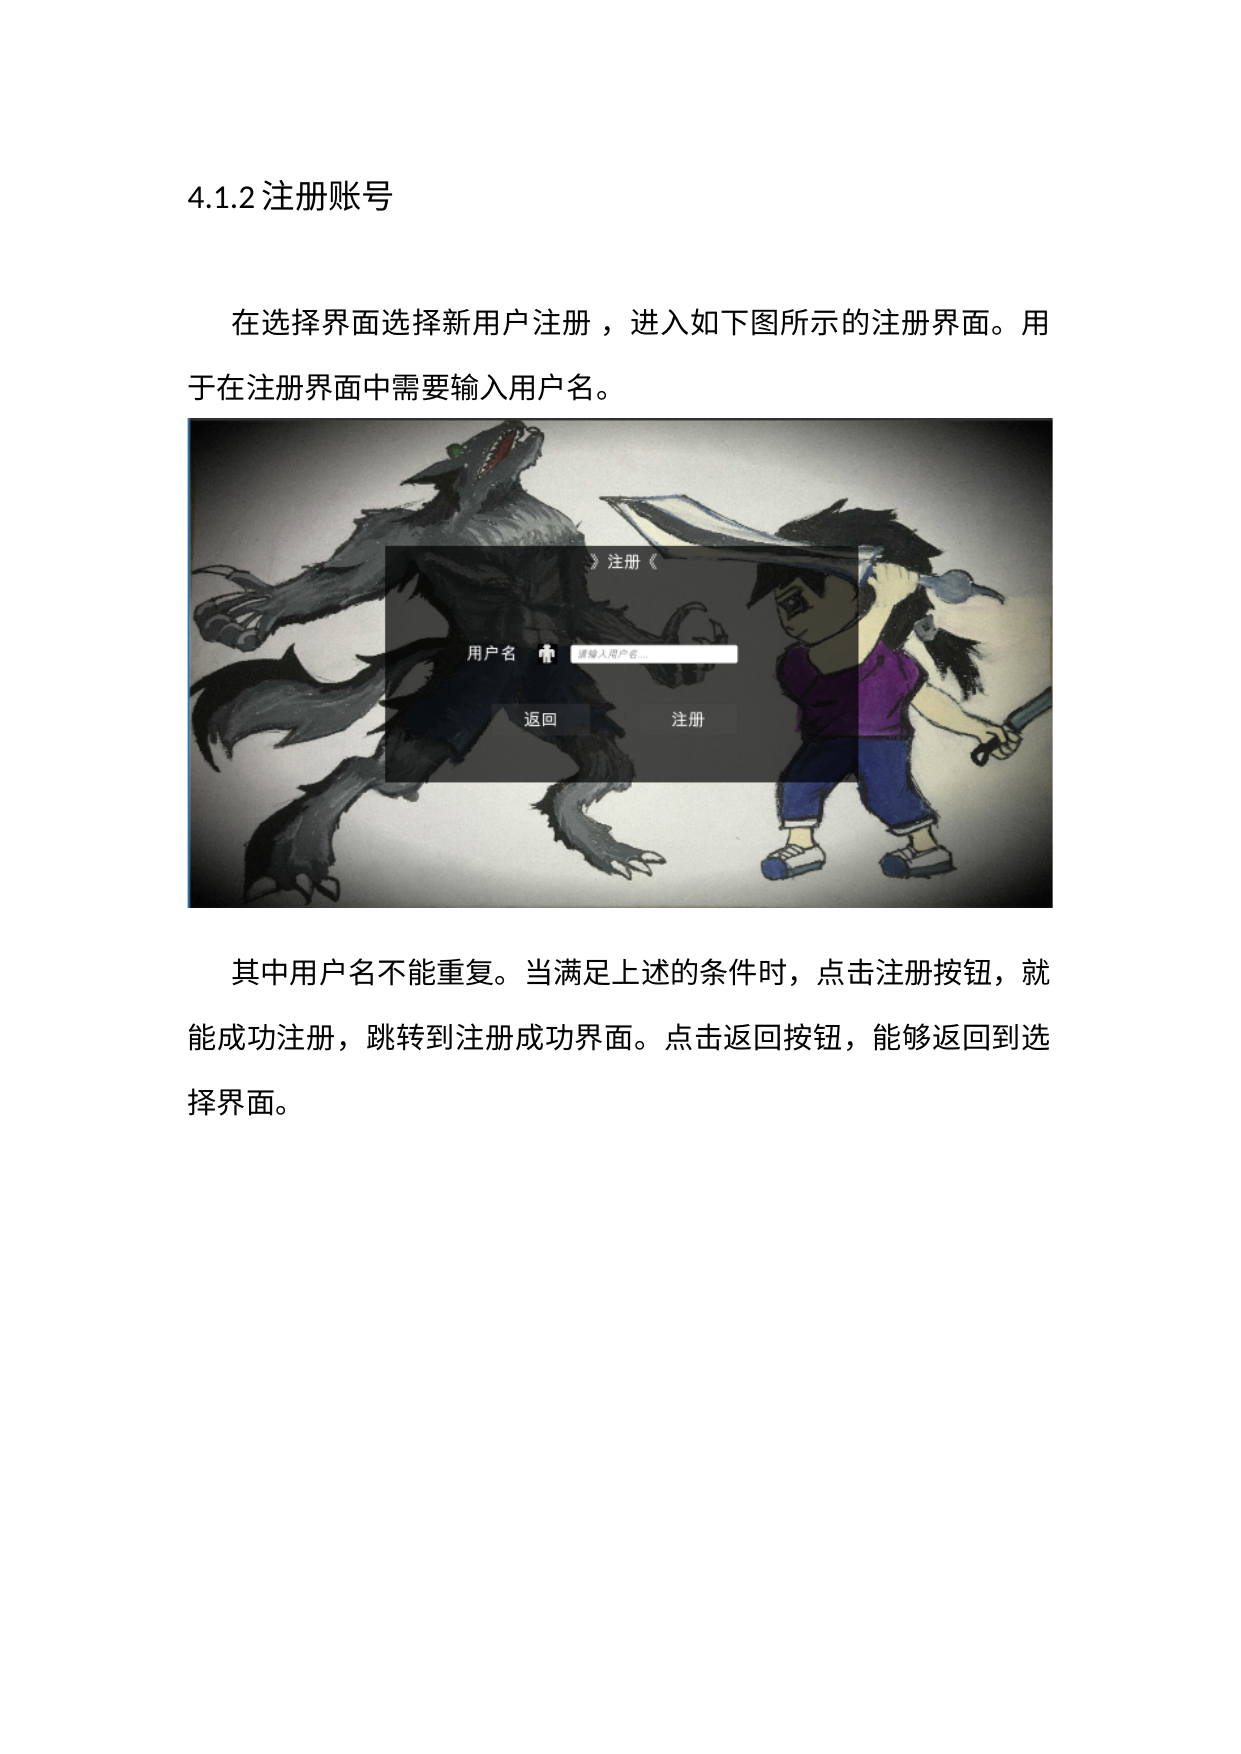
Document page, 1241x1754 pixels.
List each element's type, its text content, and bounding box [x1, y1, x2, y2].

subtitle 4.1.2注册账号 [187, 162, 1053, 227]
picture [187, 418, 1053, 908]
text 其中用户名不能重复。当满足上述的条件时，点击注册按钮，就能成功注册，跳转到注册成功界面。点击返回按钮，能够返回到选择界面。 [187, 939, 1053, 1134]
text 在选择界面选择新用户注册 ，进入如下图所示的注册界面。用于在注册界面中需要输入用户名。 [187, 289, 1053, 418]
